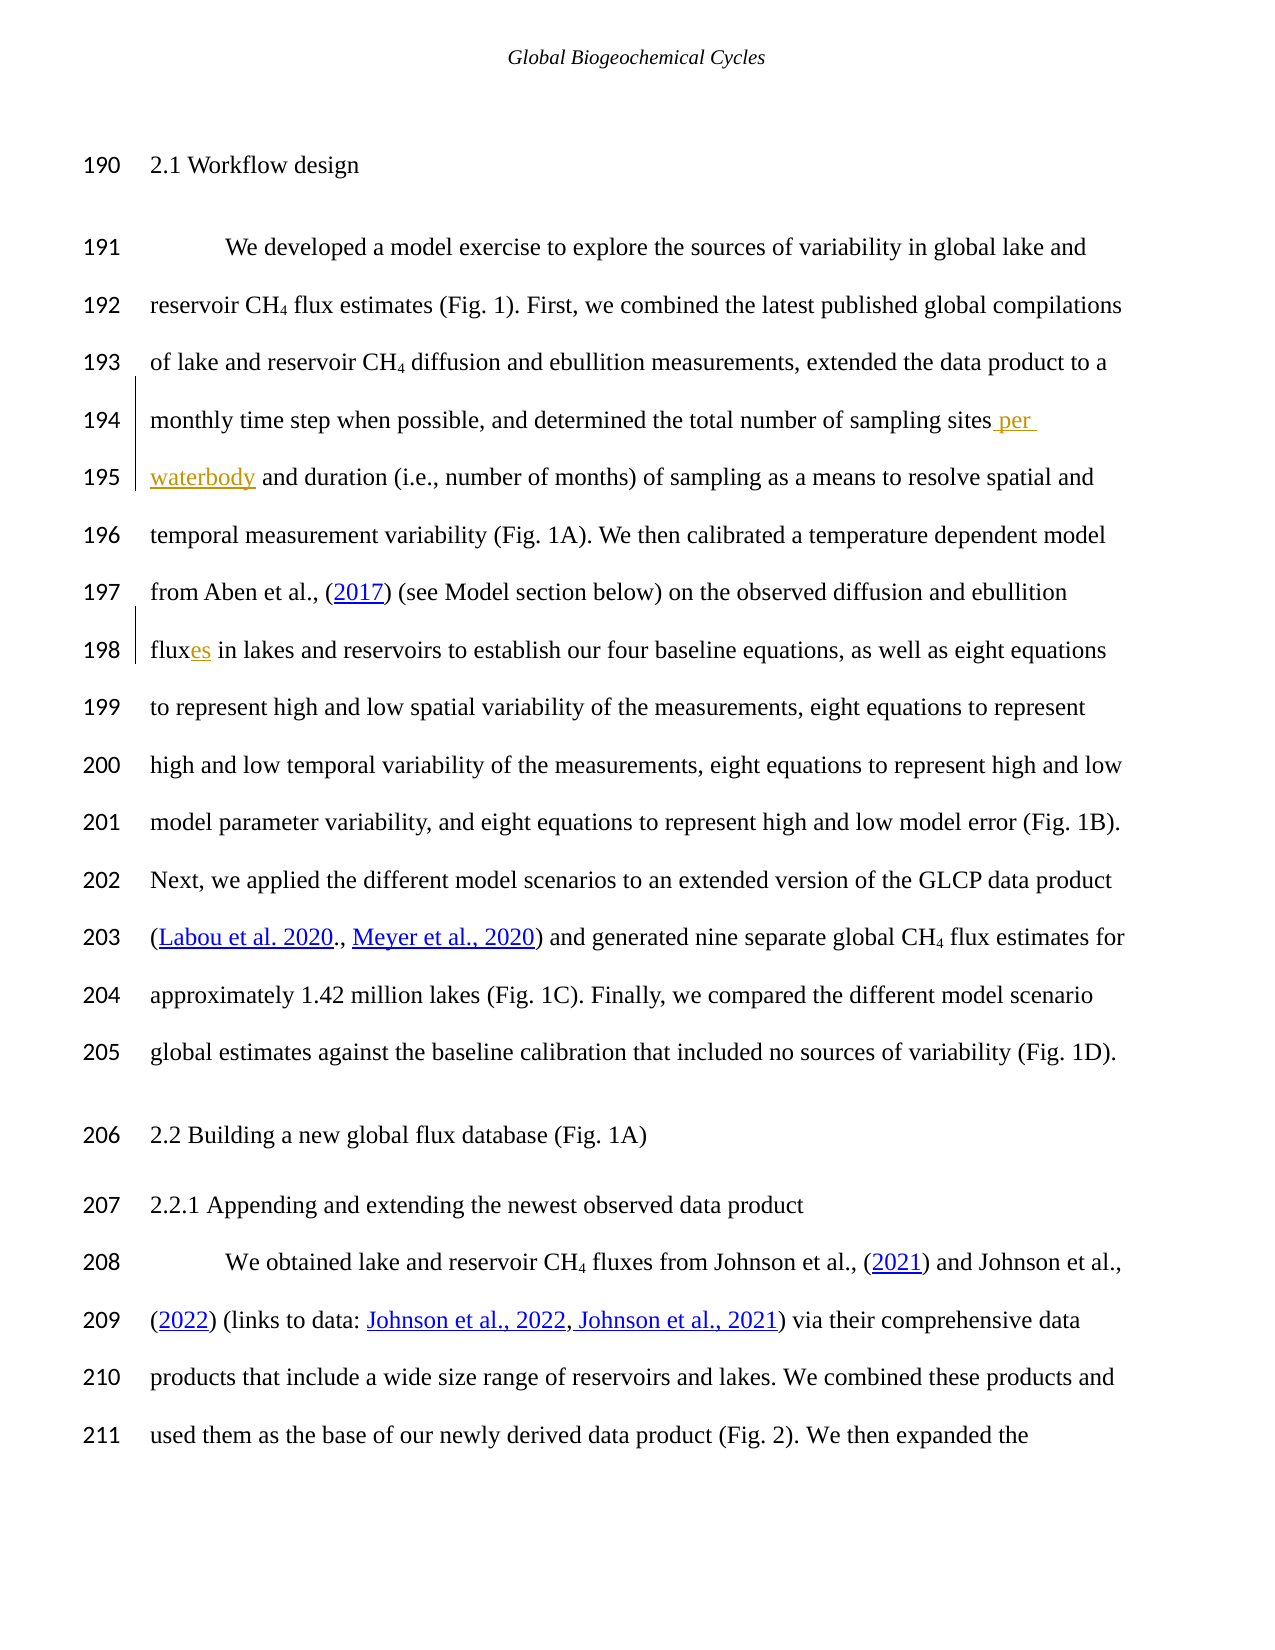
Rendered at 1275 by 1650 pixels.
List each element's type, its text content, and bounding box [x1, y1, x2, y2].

subtitle 2.1 Workflow design [150, 150, 1125, 179]
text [150, 1247, 1125, 1449]
text 2.2.1 Appending and extending the newest observed data product [150, 1190, 1125, 1219]
subtitle We developed a model exercise to explore the sources of variability in global lake and reservoir CH4 flux estimates (Fig. 1). First, we combined the latest published global compilations of lake and reservoir CH4 diffusion and ebullition measurements, extended the data product to a monthly time step when possible, and determined the total number of sampling sites and duration (i.e., number of months) of sampling as a means to resolve spatial and temporal measurement variability (Fig. 1A). We then calibrated a temperature dependent model from Aben et al., (2017) (see Model section below) on the observed diffusion and ebullition flux in lakes and reservoirs to establish our four baseline equations, as well as eight equations to represent high and low spatial variability of the measurements, eight equations to represent high and low temporal variability of the measurements, eight equations to represent high and low model parameter variability, and eight equations to represent high and low model error (Fig. 1B). Next, we applied the different model scenarios to an extended version of the GLCP data product (Labou et al. 2020., Meyer et al., 2020) and generated nine separate global CH4 flux estimates for approximately 1.42 million lakes (Fig. 1C). Finally, we compared the different model scenario global estimates against the baseline calibration that included no sources of variability (Fig. 1D). [150, 232, 1125, 1066]
subtitle 2.2 Building a new global flux database (Fig. 1A) [150, 1120, 1125, 1149]
